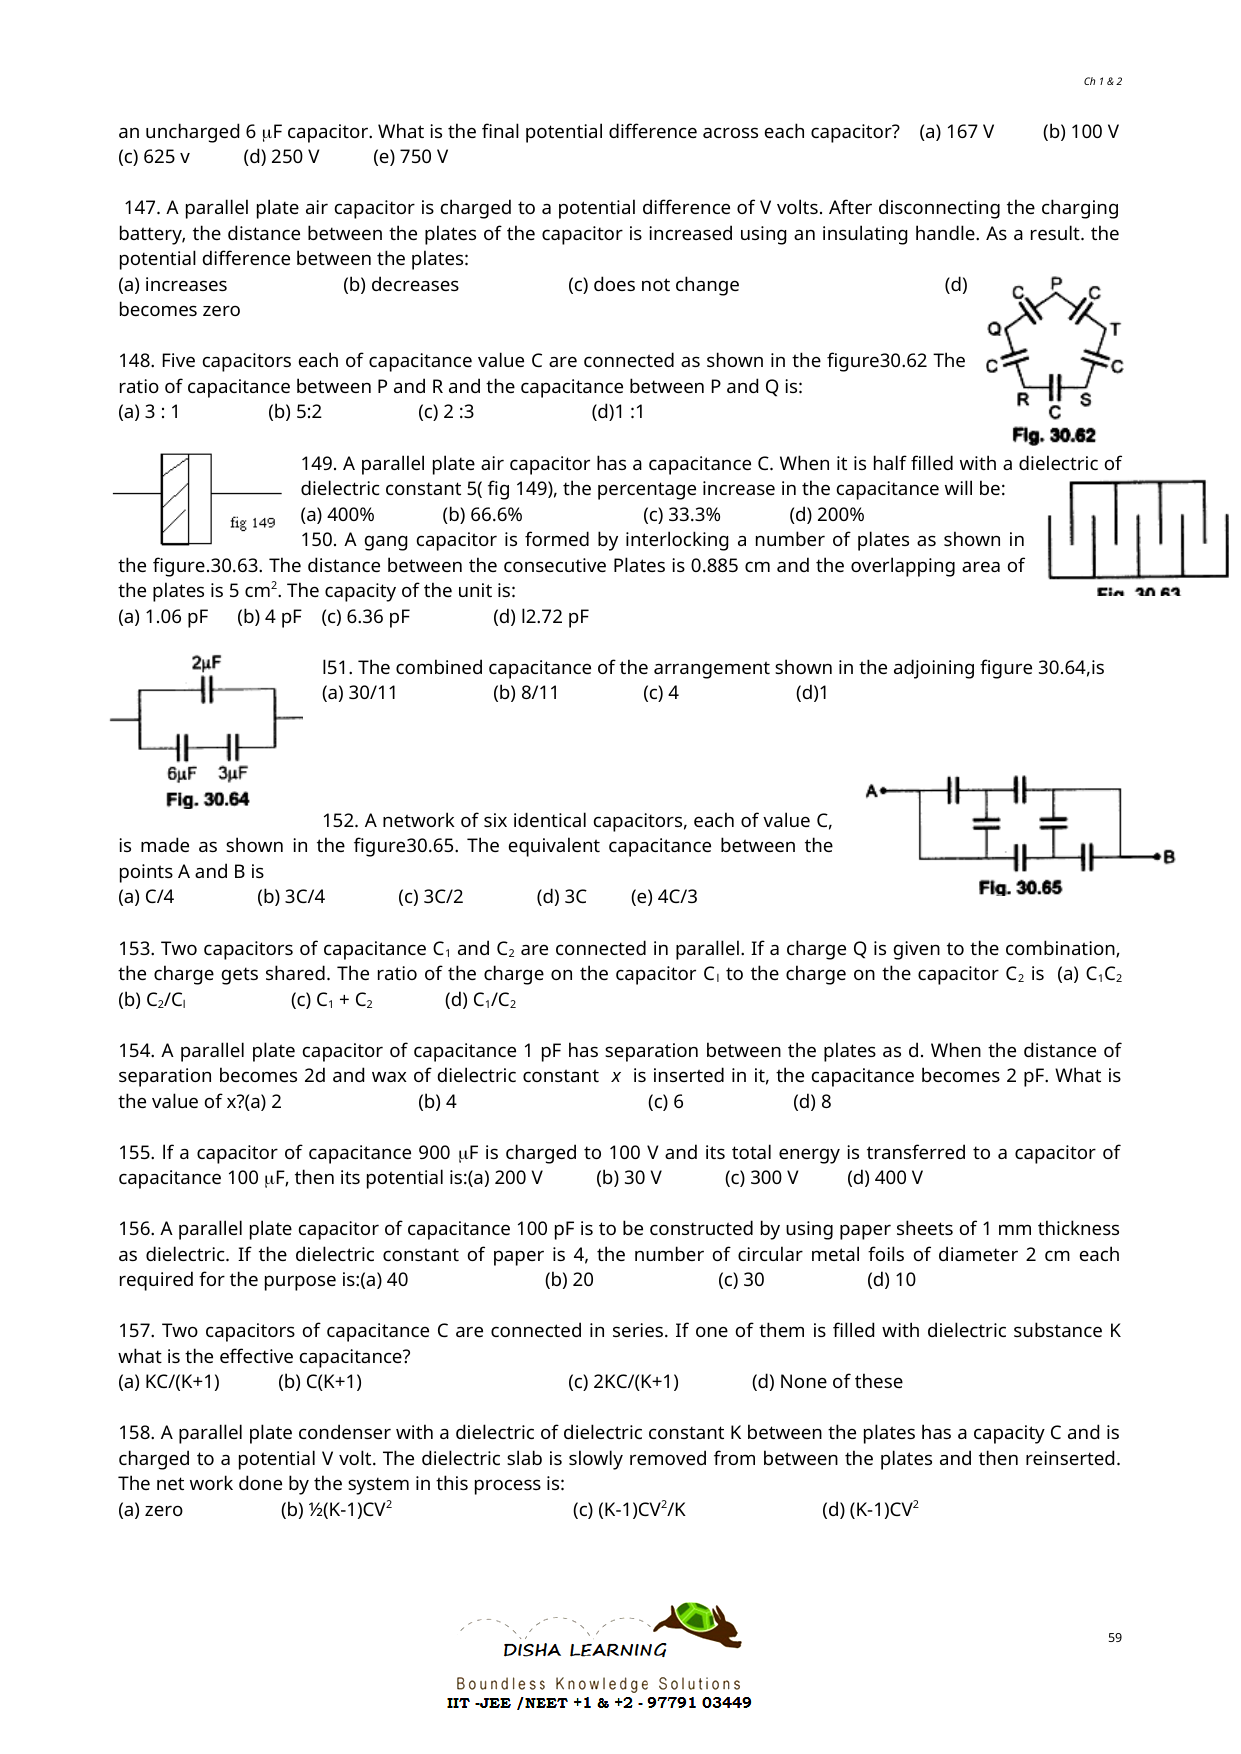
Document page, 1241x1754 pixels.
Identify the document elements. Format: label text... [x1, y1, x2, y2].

text (a) 1.06 pF (b) 4 pF (c) 6.36 pF (d) l2.72 pF [118, 603, 1122, 628]
text 158. A parallel plate condenser with a dielectric of dielectric constant K between the plates has a capacity C and is charged to a potential V volt. The dielectric slab is slowly removed from between the plates and then reinserted. The net work done by the system in this process is: [118, 1420, 1122, 1496]
text (a) KC/(K+1) (b) C(K+1) (c) 2KC/(K+1) (d) None of these [118, 1369, 1122, 1394]
text 149. A parallel plate air capacitor has a capacitance C. When it is half filled with a dielectric of dielectric constant 5( fig 149), the percentage increase in the capacitance will be: [282, 450, 1122, 501]
text 152. A network of six identical capacitors, each of value C, is made as shown in the figure30.65. The equivalent capacitance between the points A and B is [118, 807, 852, 884]
picture [112, 443, 282, 550]
text 157. Two capacitors of capacitance C are connected in series. If one of them is filled with dielectric substance K what is the effective capacitance? [118, 1318, 1122, 1369]
text l51. The combined capacitance of the arrangement shown in the adjoining figure 30.64,is [303, 654, 1122, 679]
text (a) increases (b) decreases (c) does not change (d) becomes zero [118, 271, 1122, 322]
text 155. lf a capacitor of capacitance 900 F is charged to 100 V and its total energy is transferred to a capacitor of capacitance 100 F, then its potential is:(a) 200 V (b) 30 V (c) 300 V (d) 400 V [118, 1139, 1122, 1190]
text 147. A parallel plate air capacitor is charged to a potential difference of V volts. After disconnecting the charging battery, the distance between the plates of the capacitor is increased using an insulating handle. As a result. the potential difference between the plates: [118, 195, 1122, 271]
text (a) 400% (b) 66.6% (c) 33.3% (d) 200% [282, 501, 1044, 526]
text 150. A gang capacitor is formed by interlocking a number of plates as shown in the figure.30.63. The distance between the consecutive Plates is 0.885 cm and the overlapping area of the plates is 5 cm2. The capacity of the unit is: [118, 526, 1122, 603]
text 154. A parallel plate capacitor of capacitance 1 pF has separation between the plates as d. When the distance of separation becomes 2d and wax of dielectric constant x is inserted in it, the capacitance becomes 2 pF. What is the value of x?(a) 2 (b) 4 (c) 6 (d) 8 [118, 1037, 1122, 1113]
text (a) 30/11 (b) 8/11 (c) 4 (d)1 [303, 679, 1122, 705]
text (a) zero (b) ½(K-1)CV2 (c) (K-1)CV2/K (d) (K-1)CV2 [118, 1496, 1122, 1522]
text 153. Two capacitors of capacitance C1 and C2 are connected in parallel. If a charge Q is given to the combination, the charge gets shared. The ratio of the charge on the capacitor Cl to the charge on the capacitor C2 is (a) C1C2 (b) C2/Cl (c) C1 + C2 (d) C1/C2 [118, 935, 1122, 1011]
text 156. A parallel plate capacitor of capacitance 100 pF is to be constructed by using paper sheets of 1 mm thickness as dielectric. If the dielectric constant of paper is 4, the number of circular metal foils of diameter 2 cm each required for the purpose is:(a) 40 (b) 20 (c) 30 (d) 10 [118, 1216, 1122, 1292]
text (a) 3 : 1 (b) 5:2 (c) 2 :3 (d)1 :1 [118, 399, 986, 424]
text 148. Five capacitors each of capacitance value C are connected as shown in the figure30.62 The ratio of capacitance between P and R and the capacitance between P and Q is: [118, 348, 986, 399]
text (a) C/4 (b) 3C/4 (c) 3C/2 (d) 3C (e) 4C/3 [118, 884, 1122, 909]
